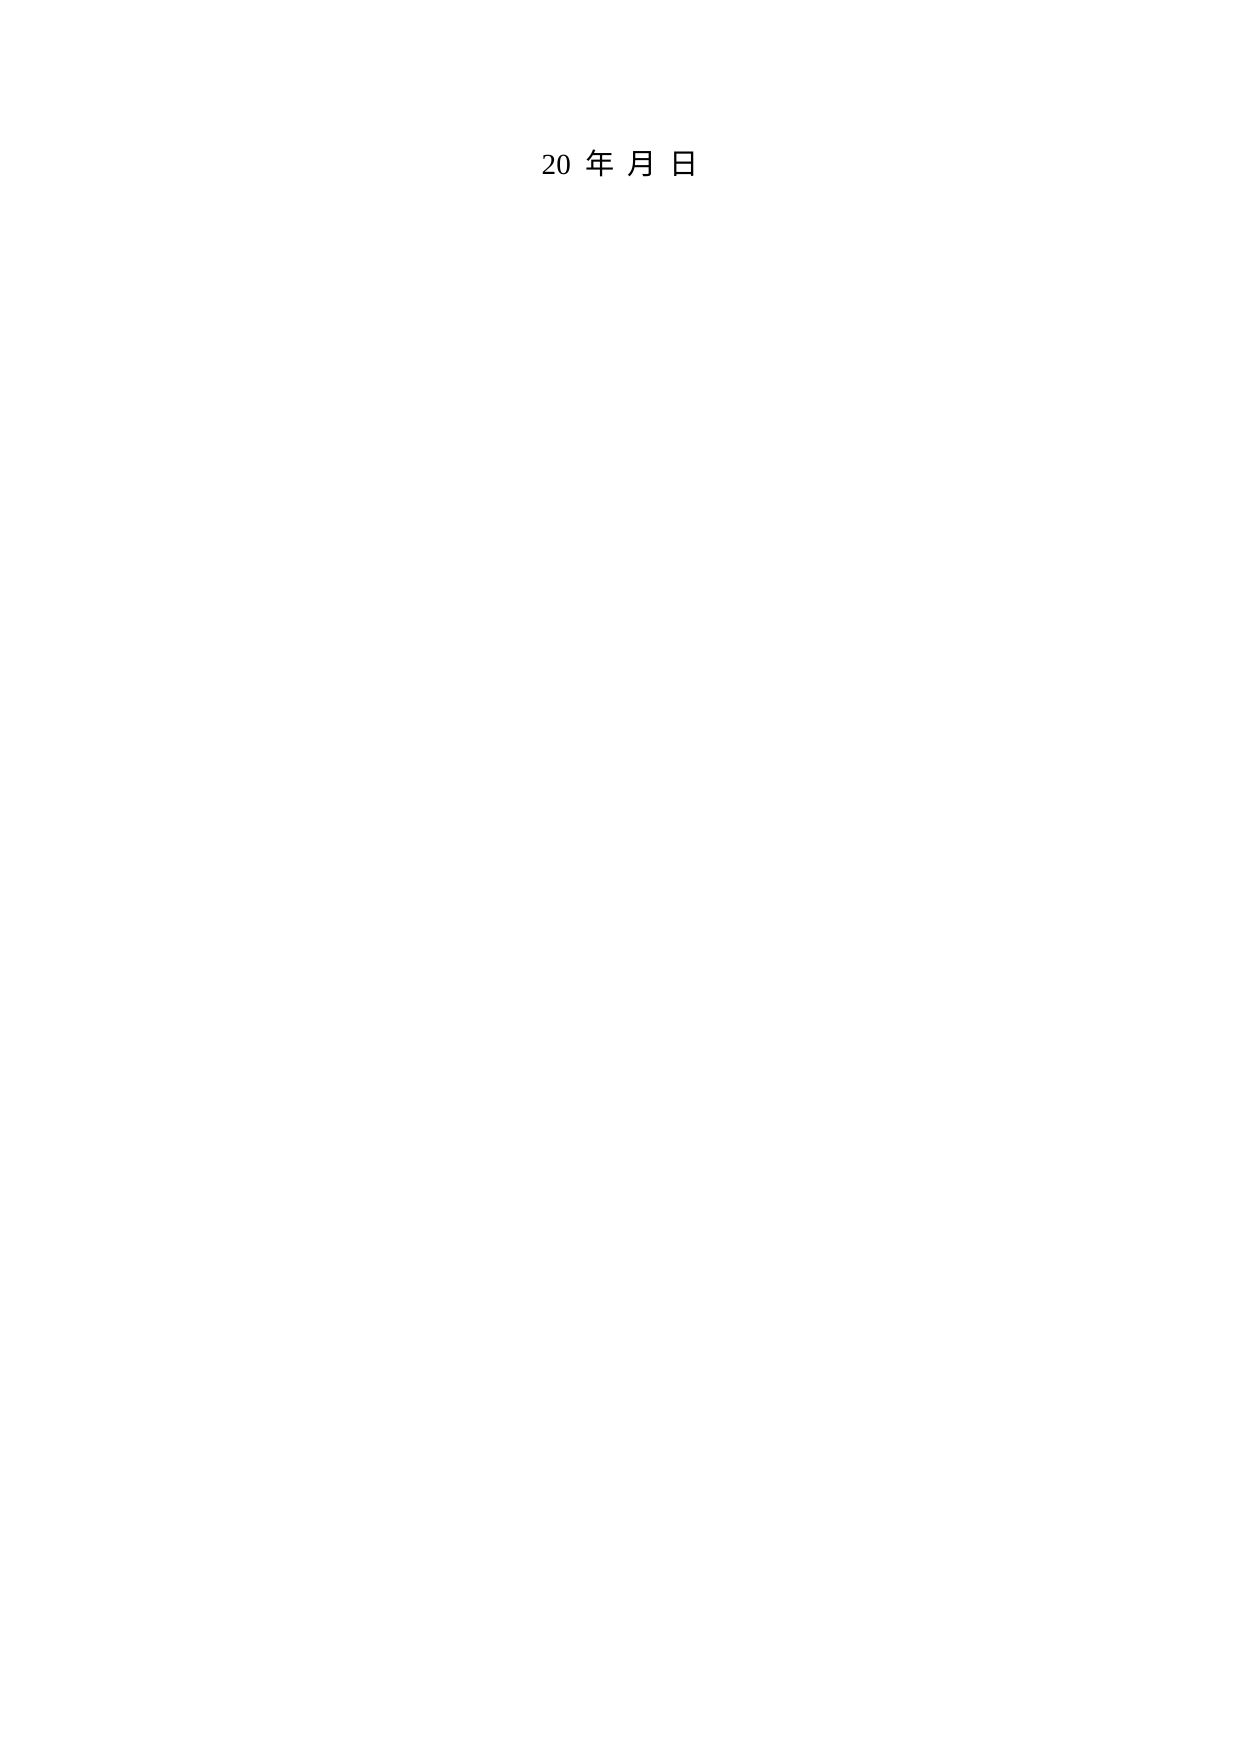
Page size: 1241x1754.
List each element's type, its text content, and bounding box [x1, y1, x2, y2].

text 20 年 月 日 [148, 129, 1092, 194]
